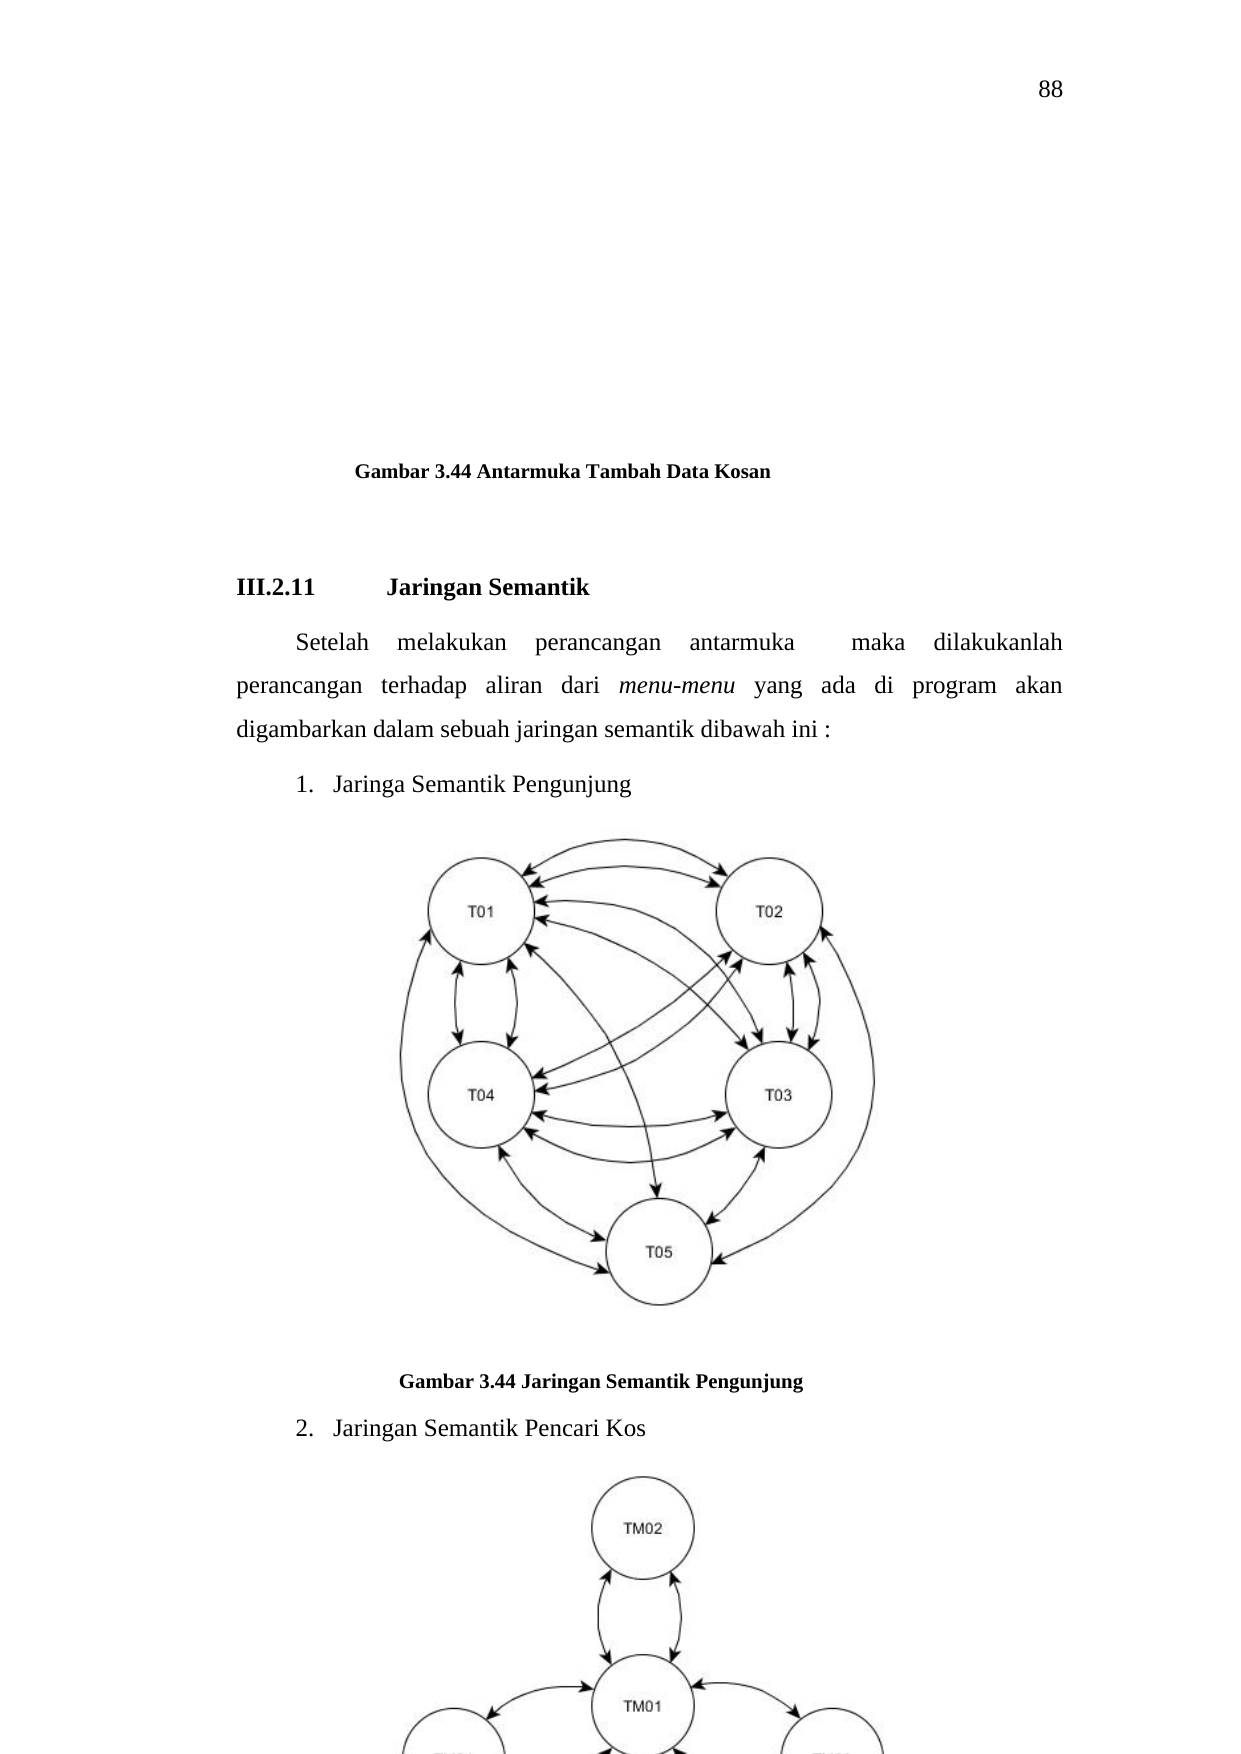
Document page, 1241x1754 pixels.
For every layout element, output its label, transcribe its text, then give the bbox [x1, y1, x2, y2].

picture [380, 819, 895, 1327]
text Setelah melakukan perancangan antarmuka maka dilakukanlah perancangan terhadap aliran dari menu-menu yang ada di program akan digambarkan dalam sebuah jaringan semantik dibawah ini : [236, 627, 1063, 742]
text Gambar 3.44 Antarmuka Tambah Data Kosan [354, 459, 1063, 483]
subtitle Jaringan Semantik [236, 572, 1063, 601]
list Jaringa Semantik Pengunjung [295, 769, 1063, 798]
picture [383, 1456, 902, 1754]
list Jaringan Semantik Pencari Kos [295, 1413, 1063, 1442]
text Gambar 3.44 Jaringan Semantik Pengunjung [399, 1369, 1063, 1393]
